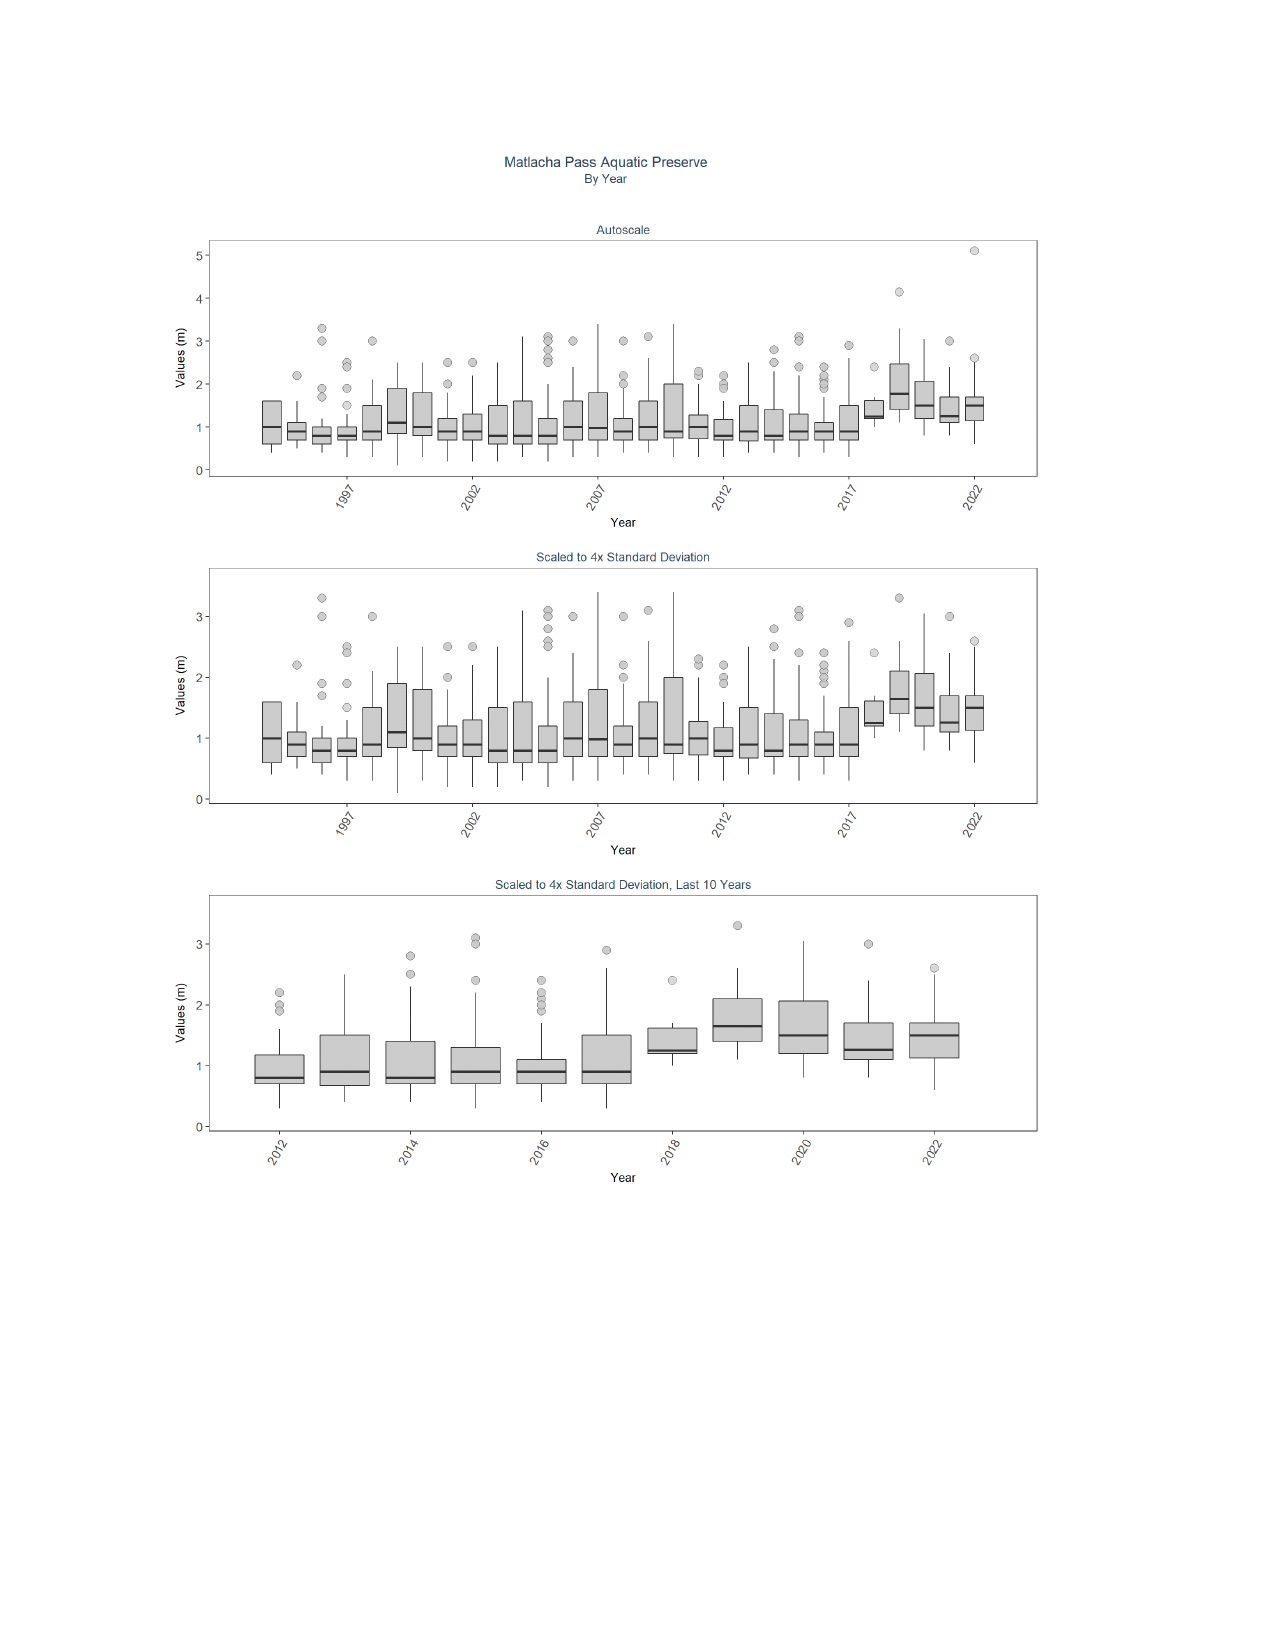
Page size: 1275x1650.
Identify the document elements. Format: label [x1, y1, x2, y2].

picture [168, 150, 1044, 1200]
